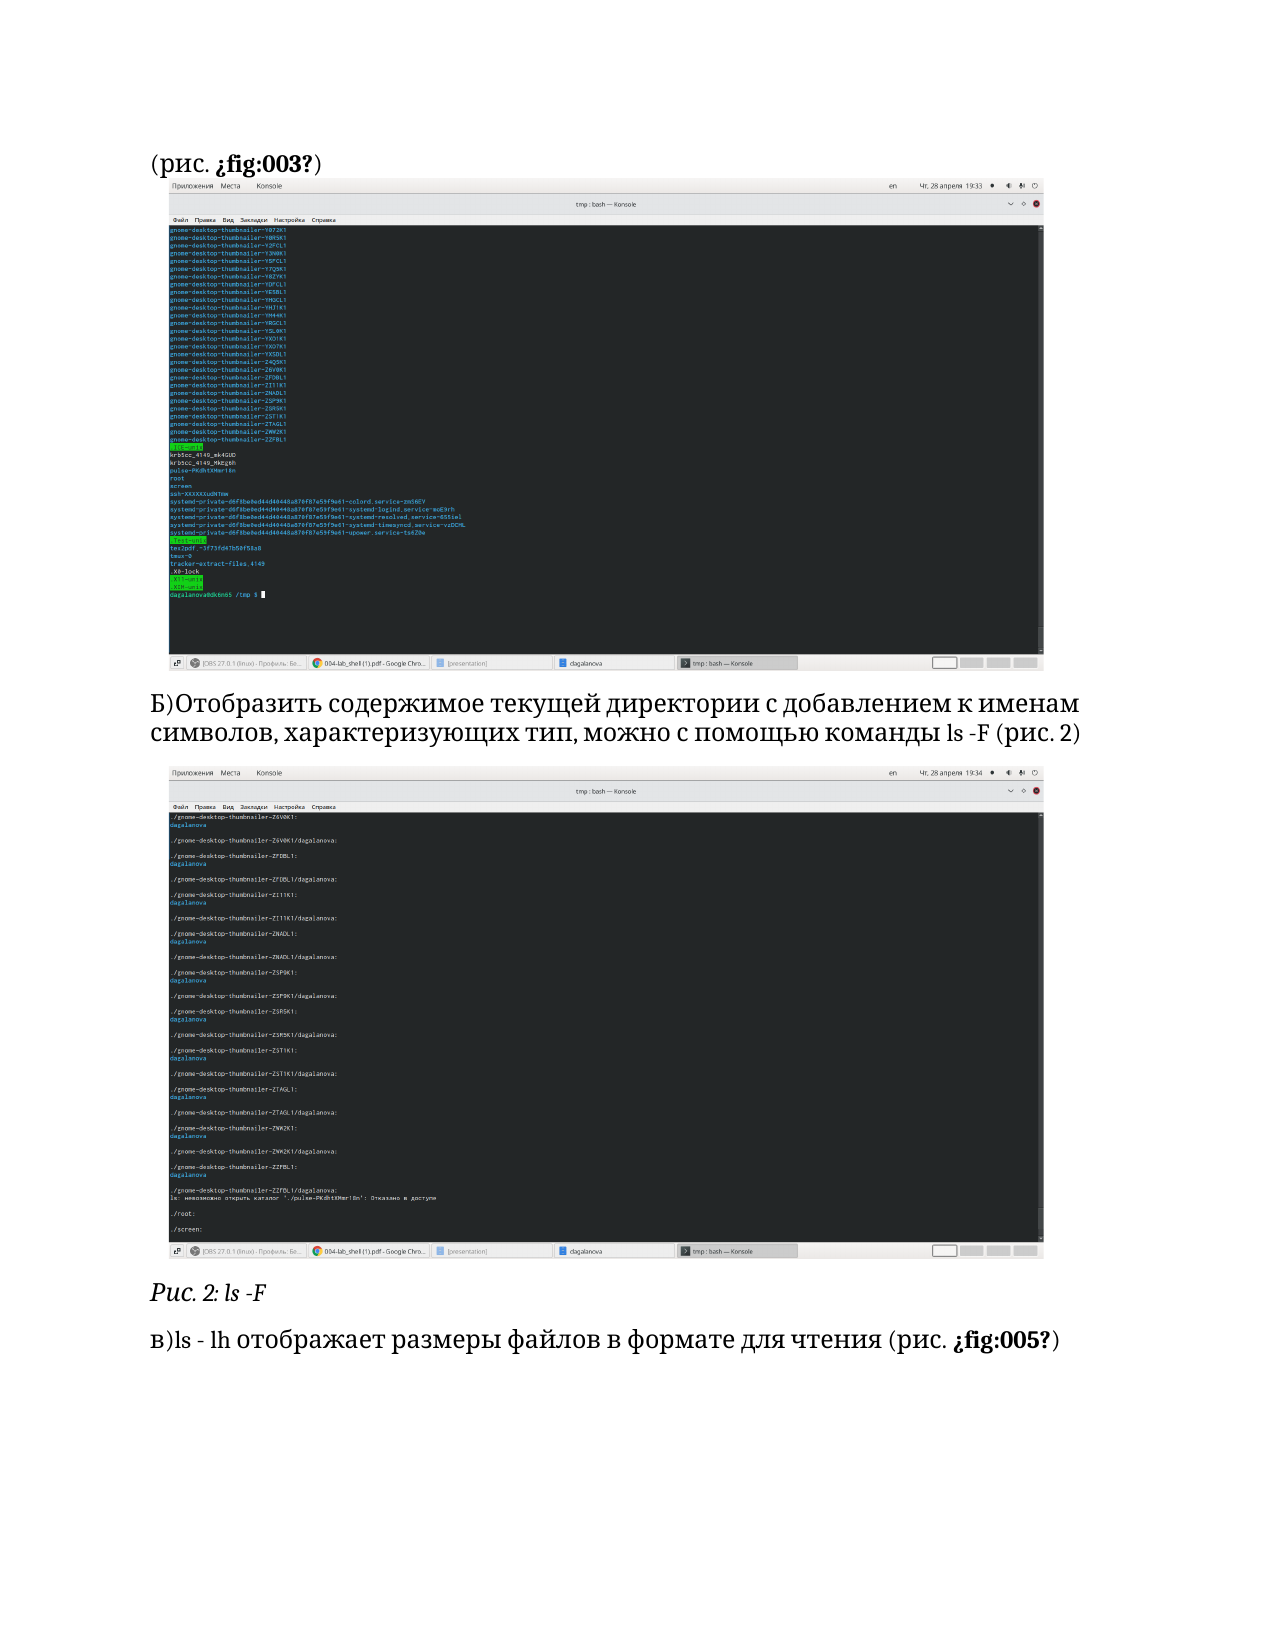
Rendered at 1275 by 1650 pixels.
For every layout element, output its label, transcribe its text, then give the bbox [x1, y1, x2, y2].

text Б)Отобразить содержимое текущей директории с добавлением к именам символов, характеризующих тип, можно с помощью команды ls -F (рис. 2) [150, 690, 1125, 747]
text Рис. 2: ls -F [150, 1279, 1125, 1308]
text в)ls - lh отображает размеры файлов в формате для чтения (рис. ¿fig:005?) [150, 1326, 1125, 1355]
picture [168, 178, 1044, 671]
picture [168, 766, 1044, 1259]
